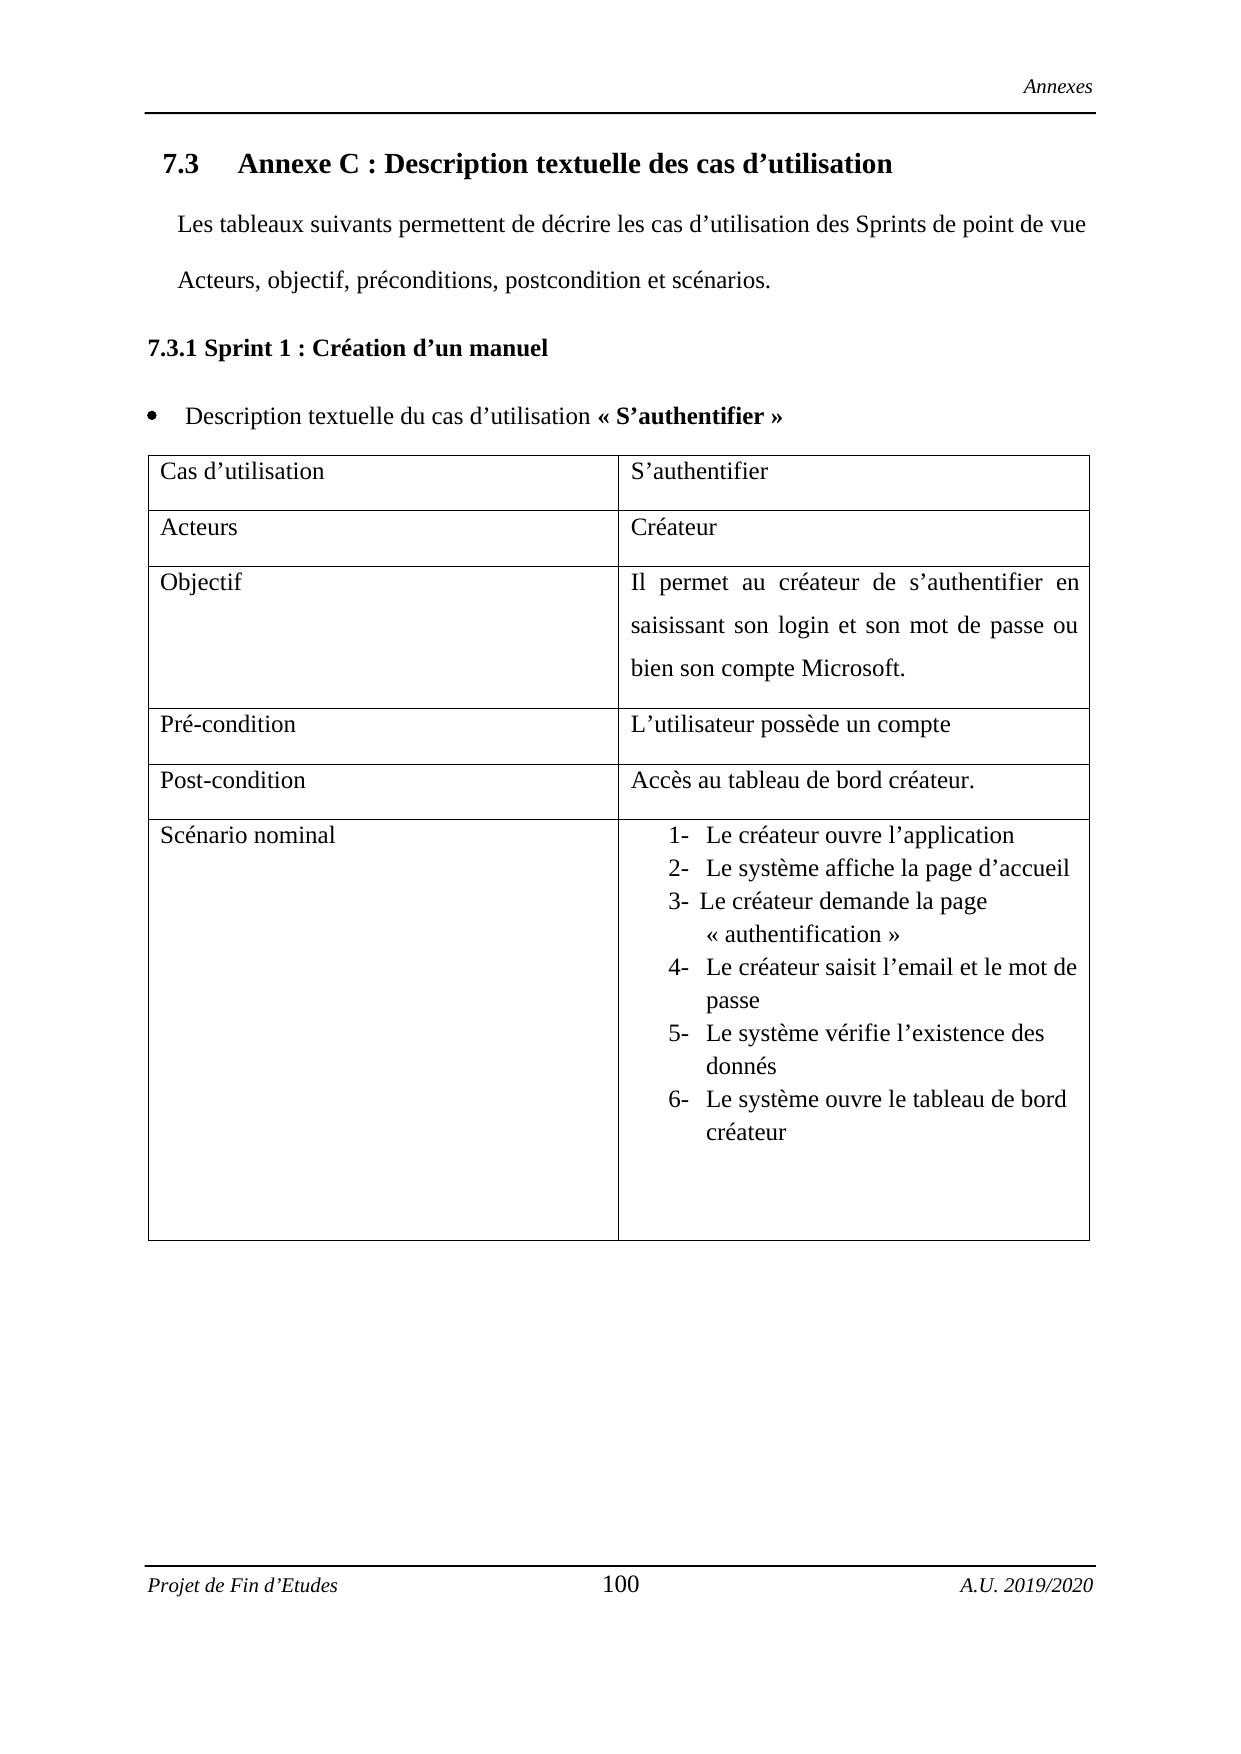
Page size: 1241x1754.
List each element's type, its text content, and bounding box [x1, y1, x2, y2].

list Description textuelle du cas d’utilisation « S’authentifier » [147, 401, 1221, 429]
table_cell Le créateur ouvre l’application Le système affiche la page d’accueil 3- Le créateur demande la page « authentification » Le créateur saisit l’email et le mot de passe Le système vérifie l’existence des donnés Le système ouvre le tableau de bord créateur [619, 820, 1089, 1239]
table_cell Acteurs [149, 511, 618, 566]
table_cell L’utilisateur possède un compte [619, 709, 1089, 763]
table_header Cas d’utilisation [149, 456, 618, 510]
table_cell Il permet au créateur de s’authentifier en saisissant son login et son mot de passe ou bien son compte Microsoft. [619, 567, 1089, 708]
subtitle Annexe C : Description textuelle des cas d’utilisation [162, 146, 1221, 179]
table_cell Scénario nominal [149, 820, 618, 1239]
table_cell Accès au tableau de bord créateur. [619, 765, 1089, 819]
table_cell Créateur [619, 511, 1089, 566]
table_header S’authentifier [619, 456, 1089, 510]
subtitle Sprint 1 : Création d’un manuel [147, 333, 1221, 362]
table_cell Post-condition [149, 765, 618, 819]
table_cell Objectif [149, 567, 618, 708]
text Les tableaux suivants permettent de décrire les cas d’utilisation des Sprints de point de vue Acteurs, objectif, préconditions, postcondition et scénarios. [177, 209, 1088, 293]
table_cell Pré-condition [149, 709, 618, 763]
